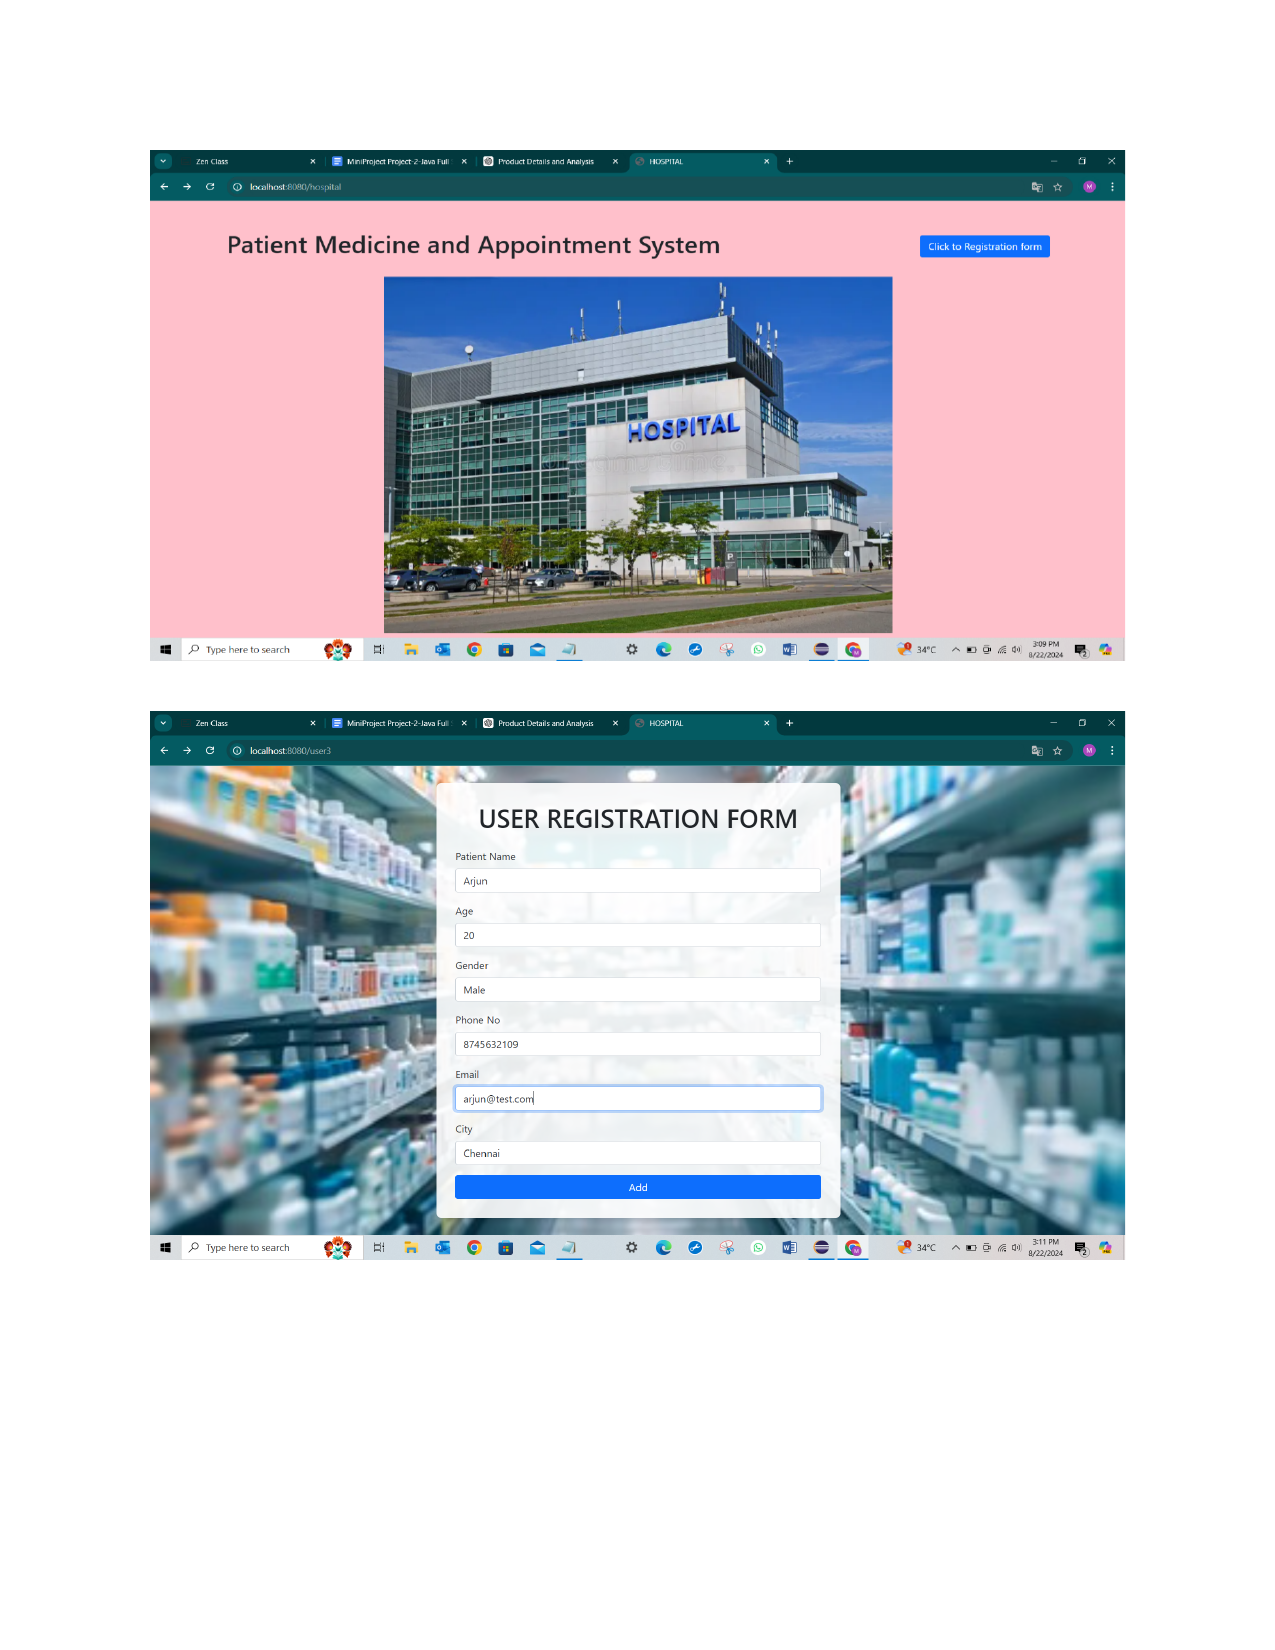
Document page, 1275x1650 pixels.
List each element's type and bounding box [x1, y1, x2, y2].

picture [150, 711, 1125, 1260]
picture [150, 150, 1125, 661]
